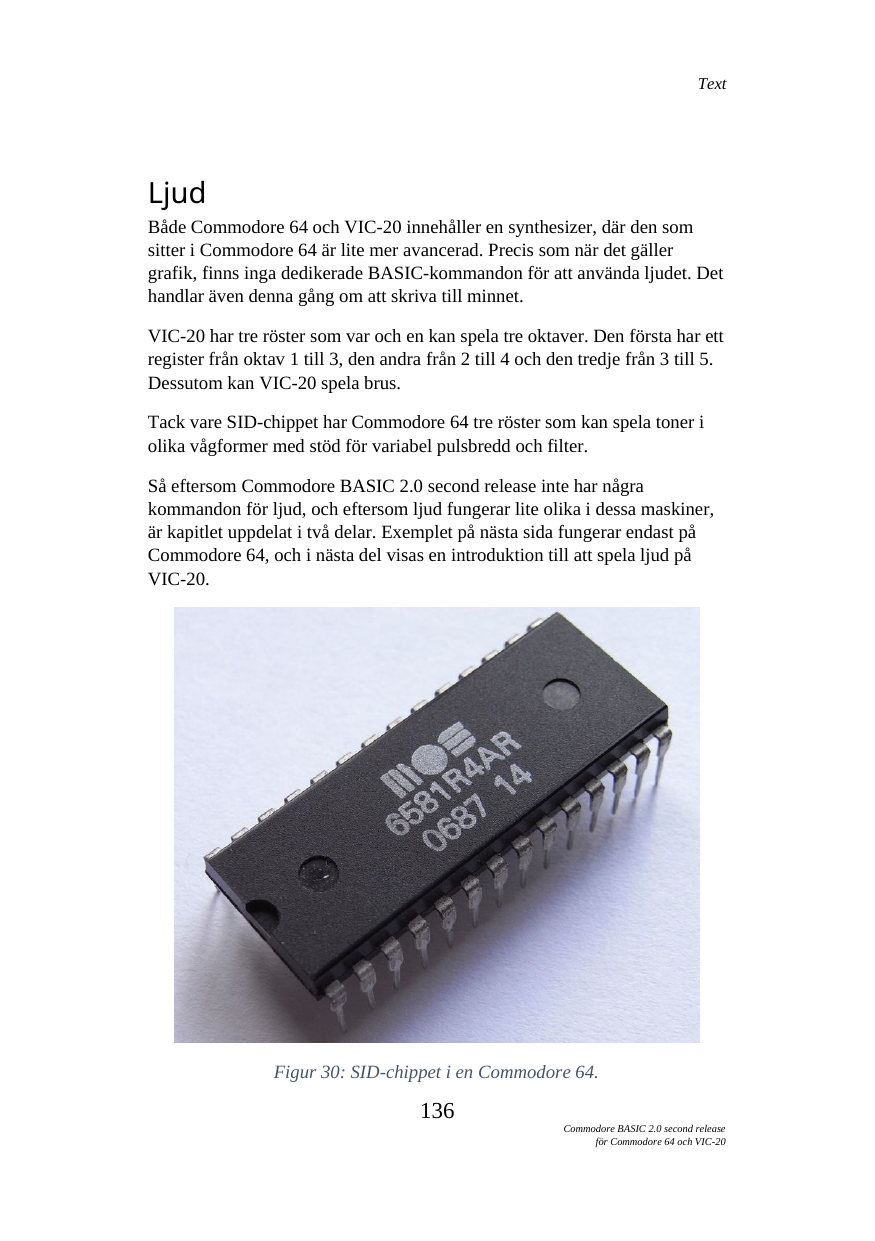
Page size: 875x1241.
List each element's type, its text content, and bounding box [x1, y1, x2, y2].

text Både Commodore 64 och VIC-20 innehåller en synthesizer, där den som sitter i Commodore 64 är lite mer avancerad. Precis som när det gäller grafik, finns inga dedikerade BASIC-kommandon för att använda ljudet. Det handlar även denna gång om att skriva till minnet. [148, 216, 726, 307]
text Figur 30: SID-chippet i en Commodore 64. [148, 1061, 726, 1082]
text Tack vare SID-chippet har Commodore 64 tre röster som kan spela toner i olika vågformer med stöd för variabel pulsbredd och filter. [148, 411, 726, 456]
text VIC-20 har tre röster som var och en kan spela tre oktaver. Den första har ett register från oktav 1 till 3, den andra från 2 till 4 och den tredje från 3 till 5. Dessutom kan VIC-20 spela brus. [148, 325, 726, 393]
picture [174, 607, 700, 1043]
text Så eftersom Commodore BASIC 2.0 second release inte har några kommandon för ljud, och eftersom ljud fungerar lite olika i dessa maskiner, är kapitlet uppdelat i två delar. Exemplet på nästa sida fungerar endast på Commodore 64, och i nästa del visas en introduktion till att spela ljud på VIC-20. [148, 474, 726, 589]
subtitle Ljud [148, 173, 726, 212]
